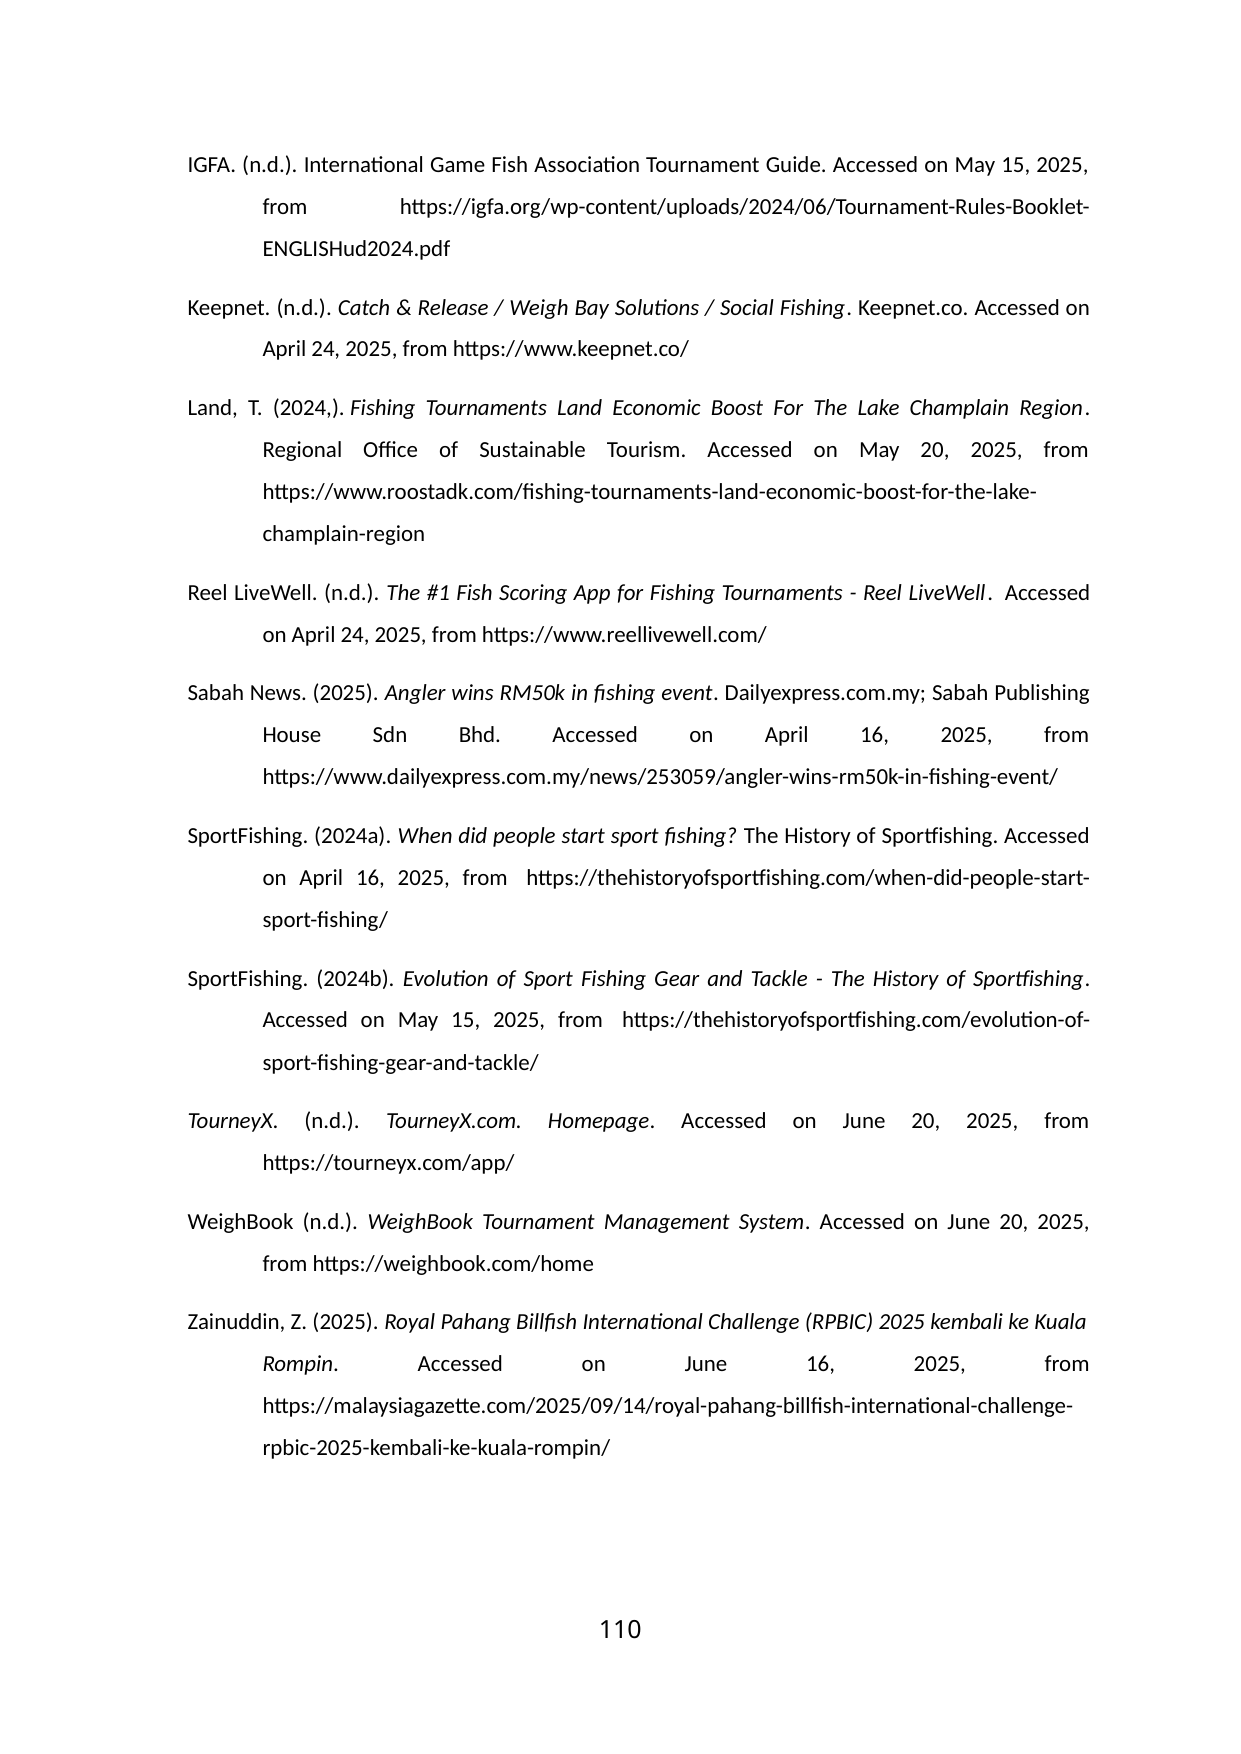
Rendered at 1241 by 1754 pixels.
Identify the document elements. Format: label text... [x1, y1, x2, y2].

text IGFA. (n.d.). International Game Fish Association Tournament Guide. Accessed on May 15, 2025, from https://igfa.org/wp-content/uploads/2024/06/Tournament-Rules-Booklet-ENGLISHud2024.pdf [187, 150, 1090, 262]
text TourneyX. (n.d.). TourneyX.com. Homepage. Accessed on June 20, 2025, from https://tourneyx.com/app/ [187, 1106, 1090, 1176]
text SportFishing. (2024a). When did people start sport fishing? The History of Sportfishing. Accessed on April 16, 2025, from https://thehistoryofsportfishing.com/when-did-people-start-sport-fishing/ [187, 821, 1090, 933]
text Sabah News. (2025). Angler wins RM50k in fishing event. Dailyexpress.com.my; Sabah Publishing House Sdn Bhd. Accessed on April 16, 2025, from https://www.dailyexpress.com.my/news/253059/angler-wins-rm50k-in-fishing-event/ [187, 678, 1090, 790]
text Reel LiveWell. (n.d.). The #1 Fish Scoring App for Fishing Tournaments - Reel LiveWell. Accessed on April 24, 2025, from https://www.reellivewell.com/ [187, 578, 1090, 648]
text Land, T. (2024,). Fishing Tournaments Land Economic Boost For The Lake Champlain Region. Regional Office of Sustainable Tourism. Accessed on May 20, 2025, from https://www.roostadk.com/fishing-tournaments-land-economic-boost-for-the-lake-champlain-region [187, 393, 1090, 547]
text Zainuddin, Z. (2025). Royal Pahang Billfish International Challenge (RPBIC) 2025 kembali ke Kuala Rompin. Accessed on June 16, 2025, from https://malaysiagazette.com/2025/09/14/royal-pahang-billfish-international-challenge-rpbic-2025-kembali-ke-kuala-rompin/ [187, 1307, 1090, 1461]
text SportFishing. (2024b). Evolution of Sport Fishing Gear and Tackle - The History of Sportfishing. Accessed on May 15, 2025, from https://thehistoryofsportfishing.com/evolution-of-sport-fishing-gear-and-tackle/ [187, 964, 1090, 1076]
text WeighBook (n.d.). WeighBook Tournament Management System. Accessed on June 20, 2025, from https://weighbook.com/home [187, 1207, 1090, 1277]
text Keepnet. (n.d.). Catch & Release / Weigh Bay Solutions / Social Fishing. Keepnet.co. Accessed on April 24, 2025, from https://www.keepnet.co/ [187, 293, 1090, 363]
